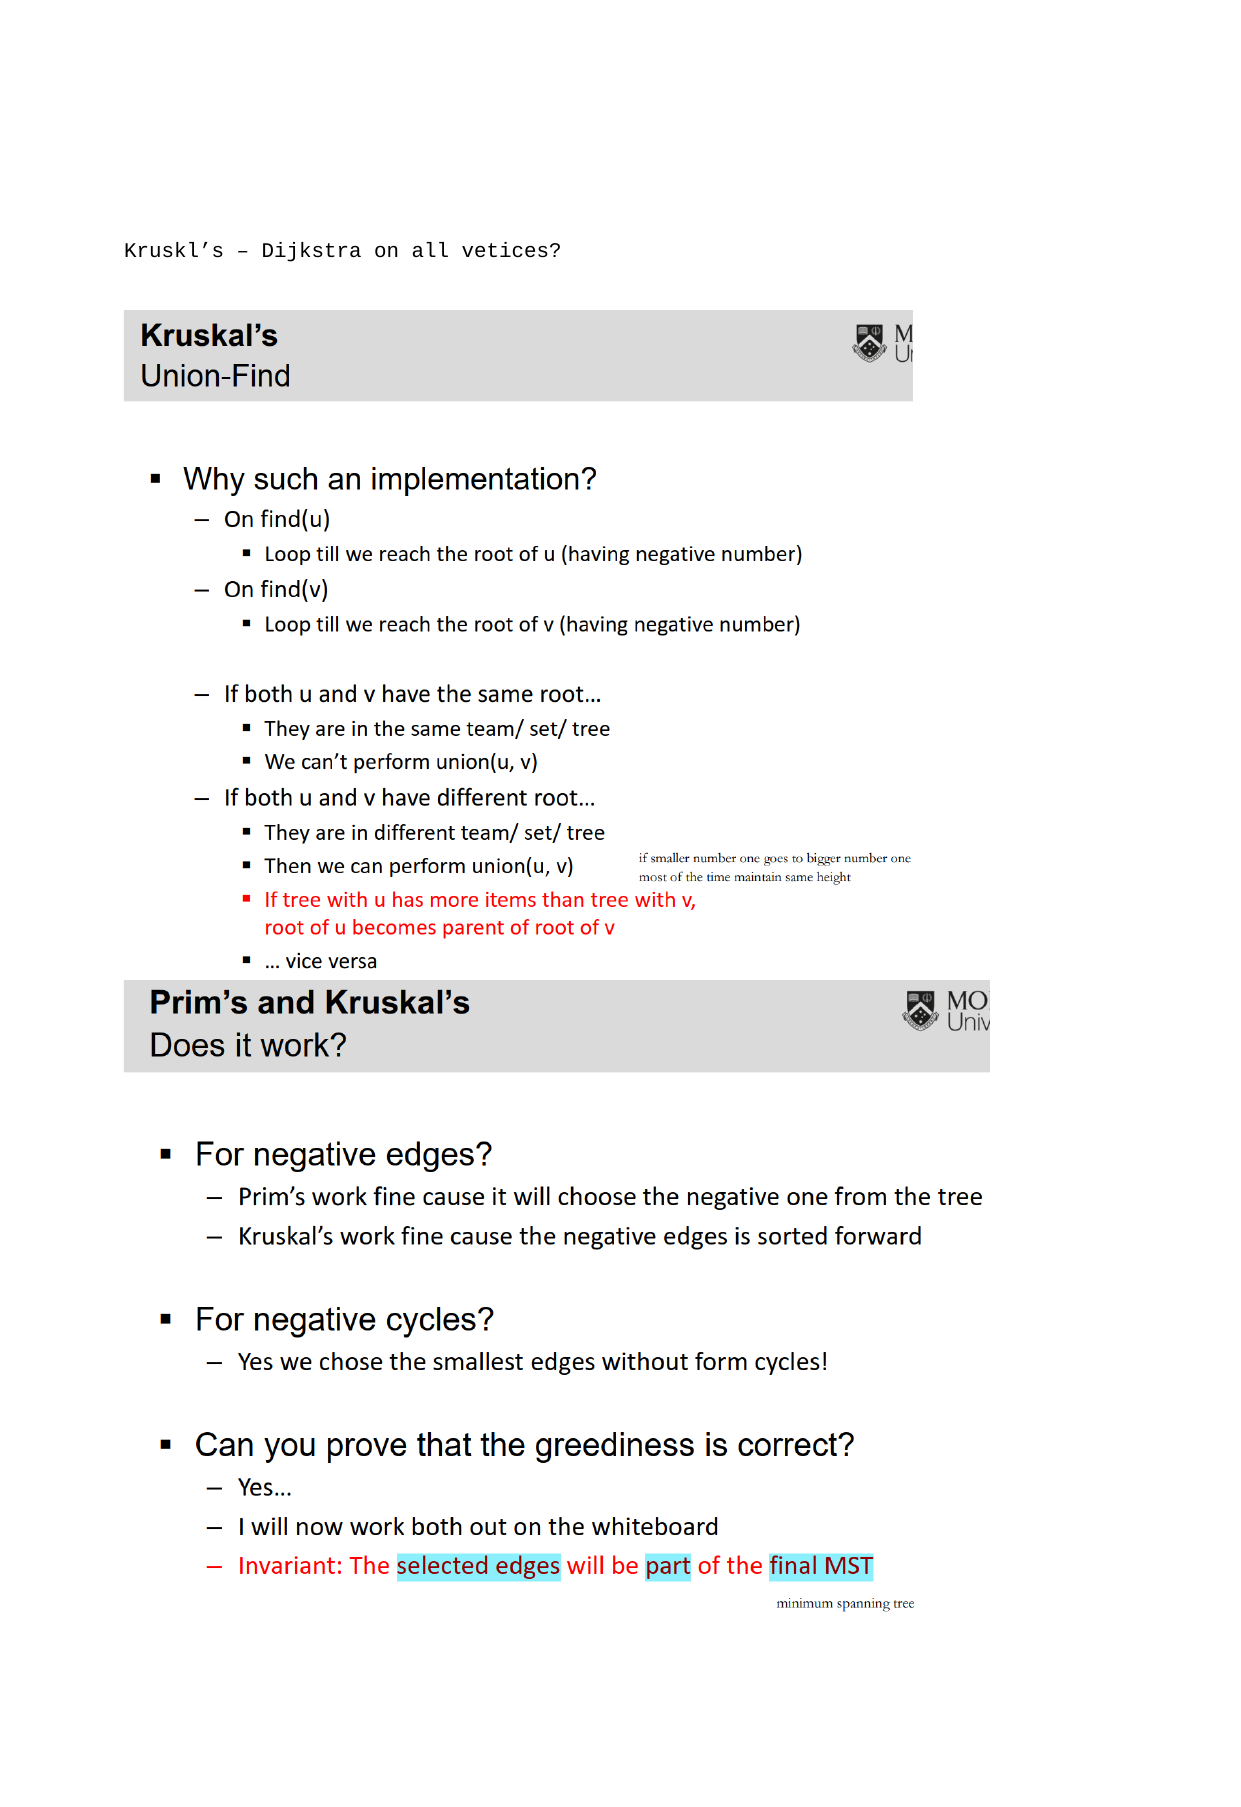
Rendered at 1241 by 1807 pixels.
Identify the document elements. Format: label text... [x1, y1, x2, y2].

picture [123, 310, 990, 1618]
text Kruskl’s – Dijkstra on all vetices? [124, 240, 1072, 263]
